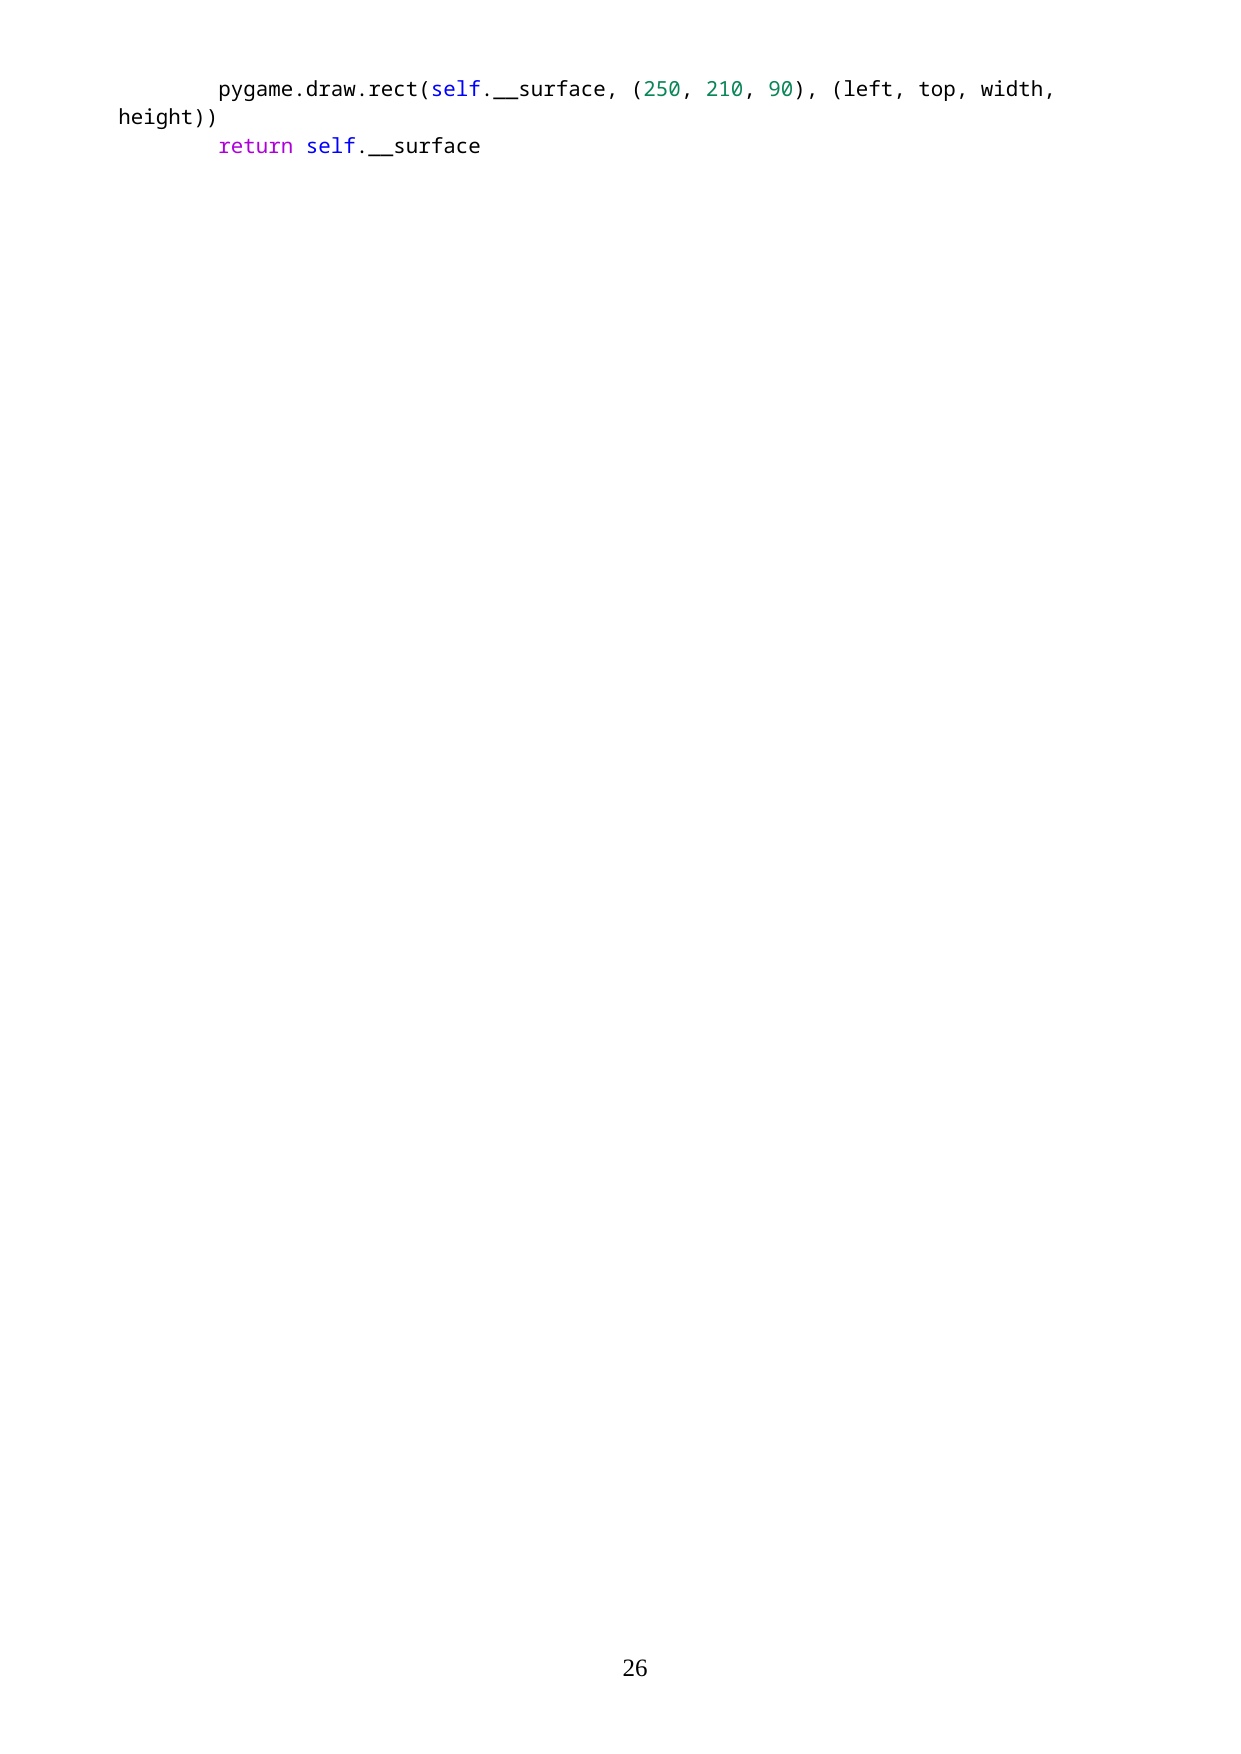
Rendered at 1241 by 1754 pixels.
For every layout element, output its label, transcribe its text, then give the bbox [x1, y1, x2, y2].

text return self.__surface [118, 131, 1152, 159]
text pygame.draw.rect(self.__surface, (250, 210, 90), (left, top, width, height)) [118, 74, 1152, 131]
